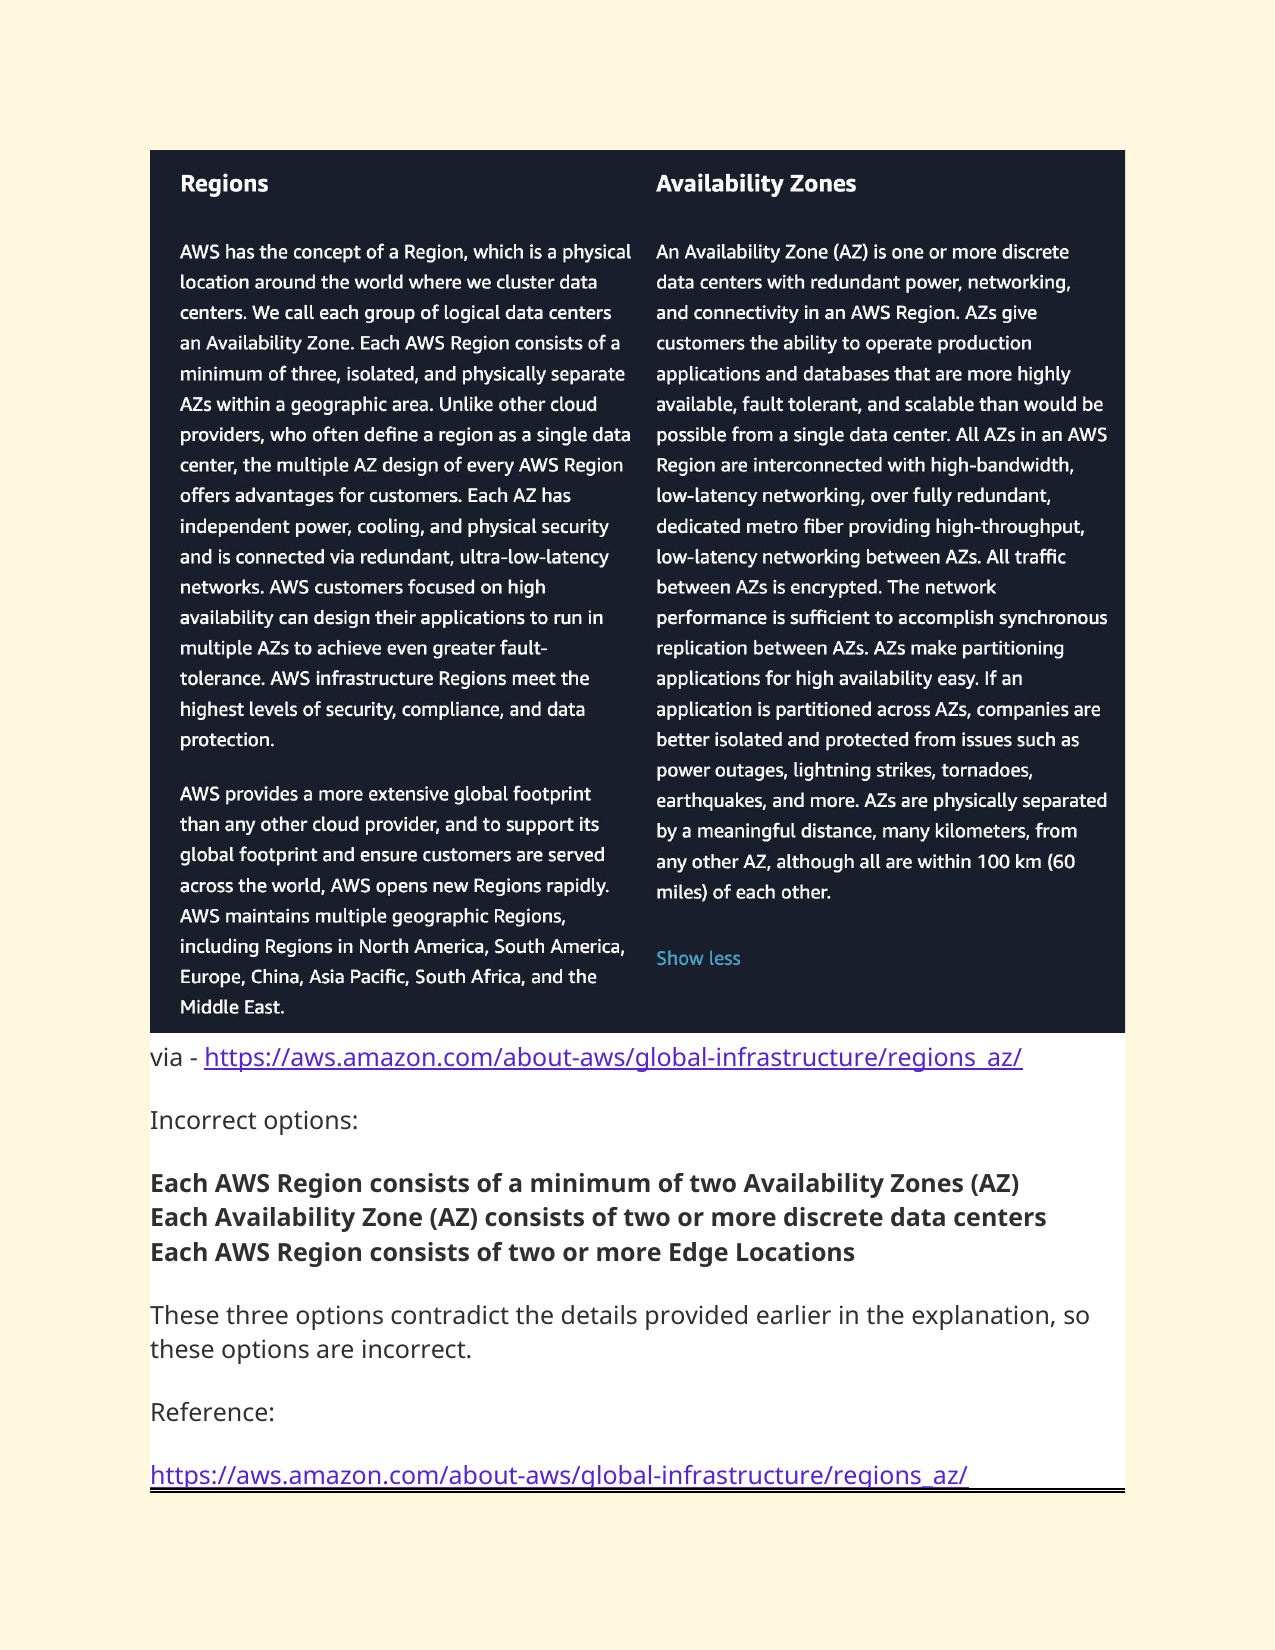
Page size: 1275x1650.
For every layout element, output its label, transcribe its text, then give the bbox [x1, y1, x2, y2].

text Each AWS Region consists of two or more Edge Locations [150, 1234, 1125, 1268]
text Each AWS Region consists of a minimum of two Availability Zones (AZ) [150, 1166, 1125, 1200]
text https://aws.amazon.com/about-aws/global-infrastructure/regions_az/ [150, 1458, 1125, 1488]
text Reference: [150, 1395, 1125, 1429]
text AWS Regions and Availability Zones Overview: via - https://aws.amazon.com/about-aws/global-infrastructure/regions_az/ [150, 1033, 1125, 1074]
text Incorrect options: [150, 1103, 1125, 1137]
text Each Availability Zone (AZ) consists of two or more discrete data centers [150, 1200, 1125, 1234]
picture [150, 150, 1125, 1033]
text These three options contradict the details provided earlier in the explanation, so these options are incorrect. [150, 1297, 1125, 1366]
